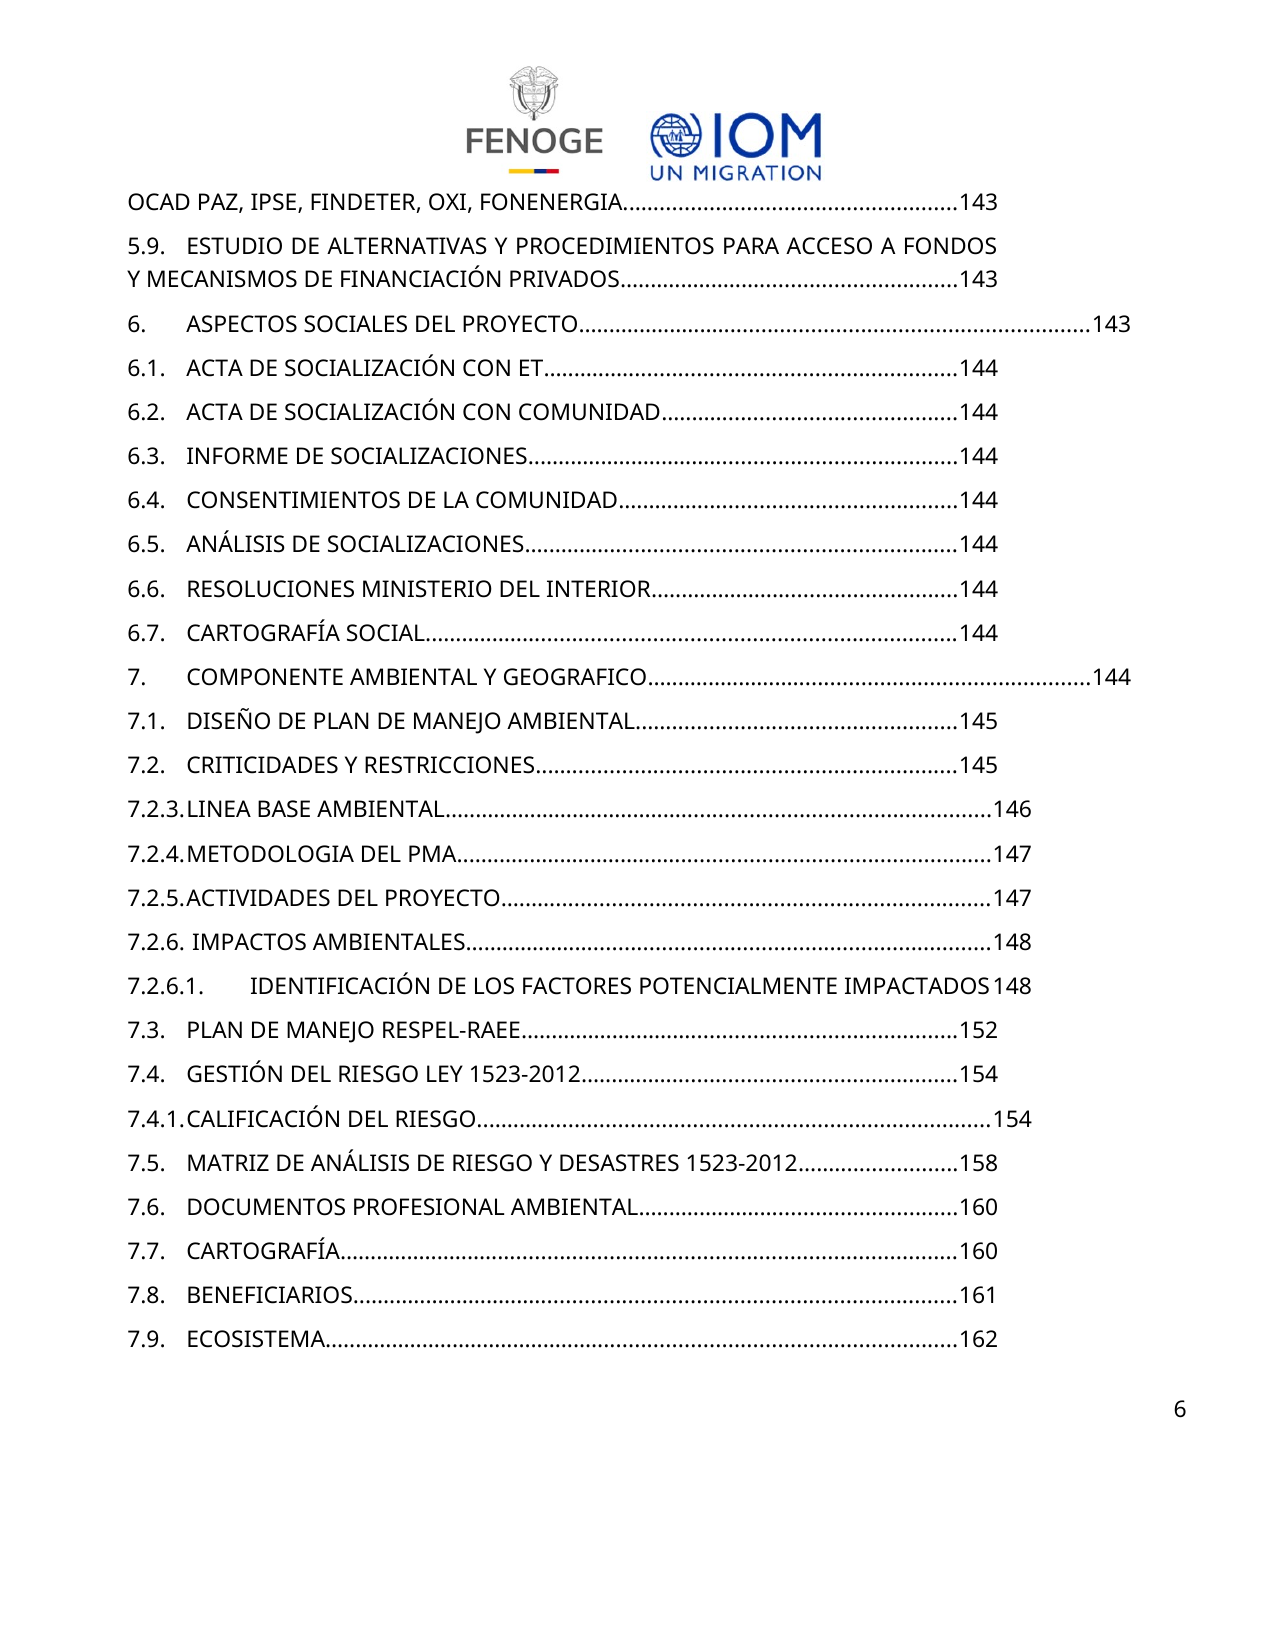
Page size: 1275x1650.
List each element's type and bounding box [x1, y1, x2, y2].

picture [450, 60, 622, 179]
picture [646, 111, 825, 182]
